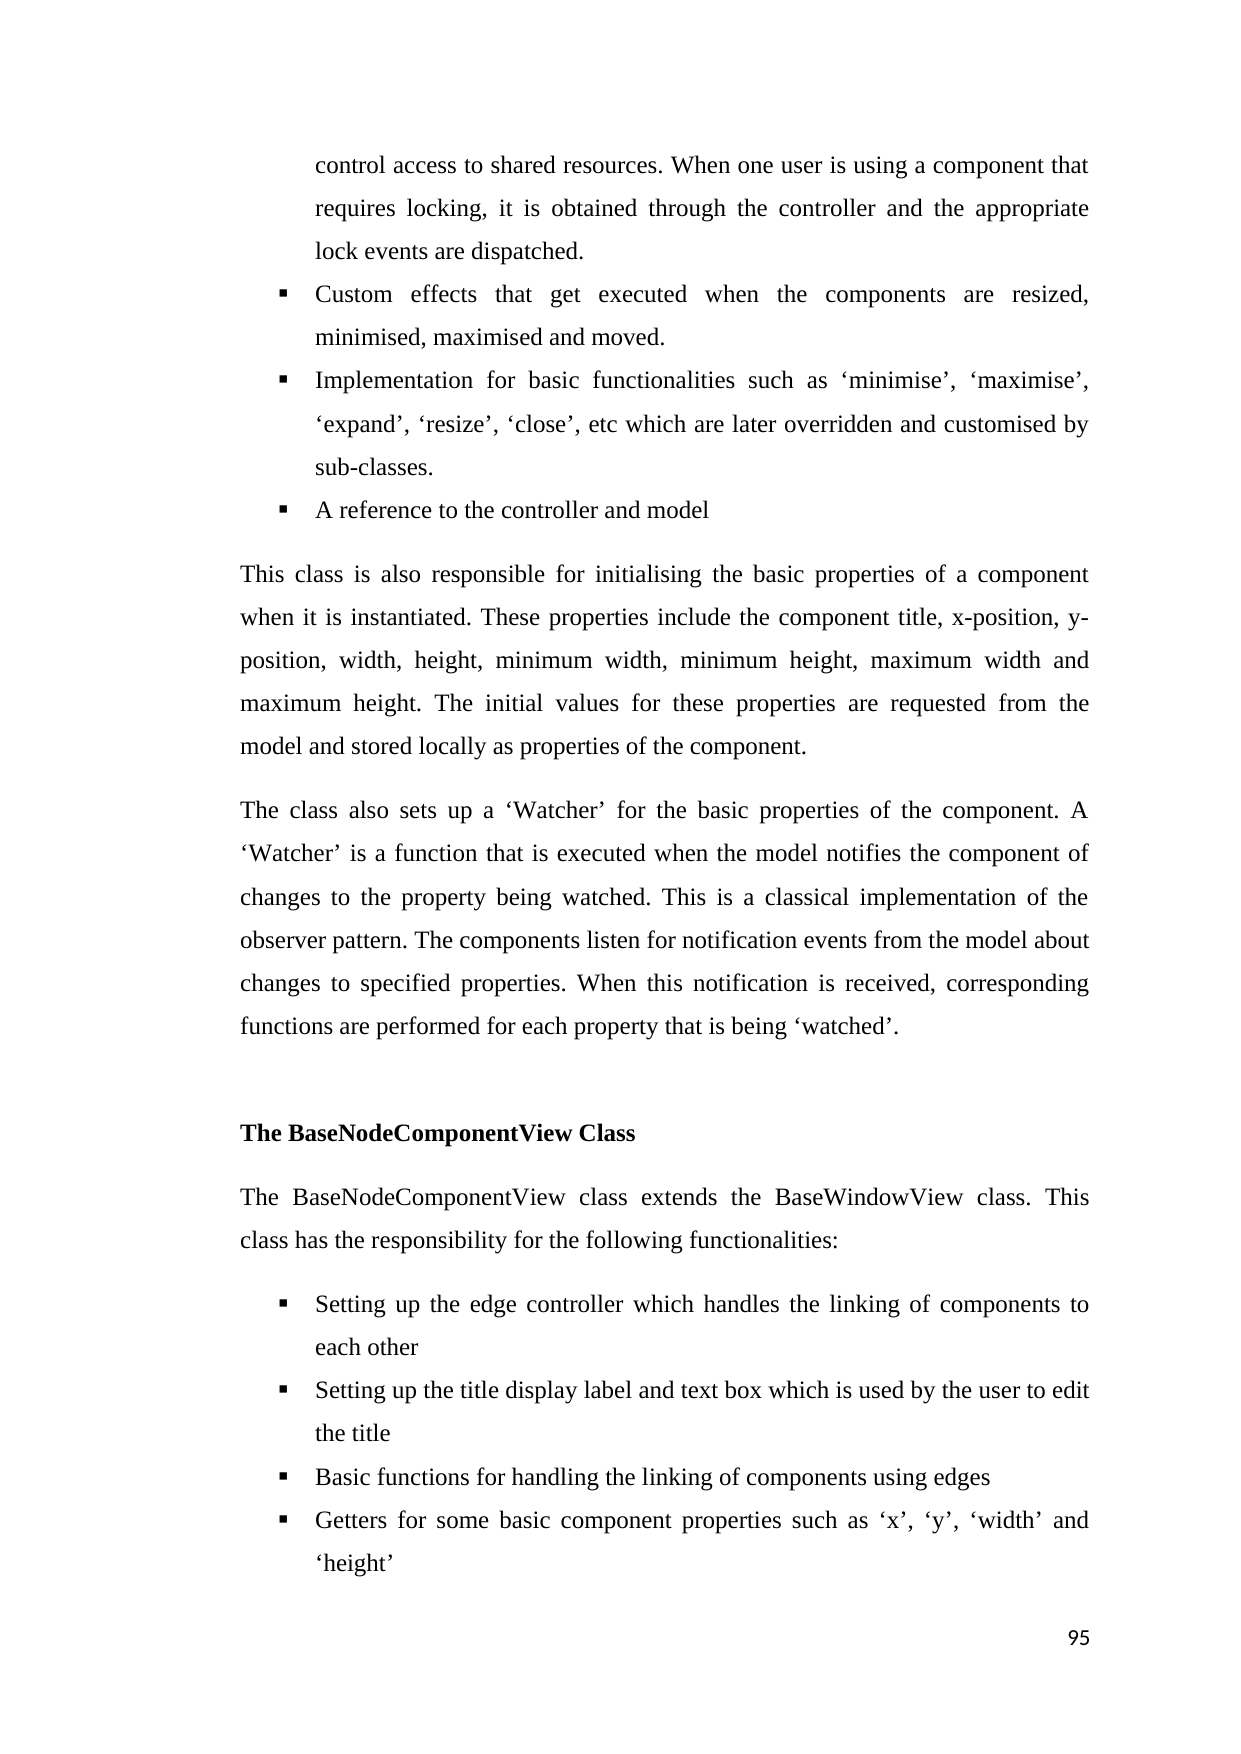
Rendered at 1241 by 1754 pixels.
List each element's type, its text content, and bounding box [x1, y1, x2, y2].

list Custom effects that get executed when the components are resized, minimised, maximised and moved. [277, 279, 1090, 351]
list Basic functions for handling the linking of components using edges [277, 1462, 1090, 1490]
text The BaseNodeComponentView Class [240, 1075, 1090, 1147]
list Setting up the title display label and text box which is used by the user to edit the title [277, 1375, 1090, 1447]
list A reference to the controller and model [277, 495, 1090, 524]
list Implementation for basic functionalities such as ‘minimise’, ‘maximise’, ‘expand’, ‘resize’, ‘close’, etc which are later overridden and customised by sub-classes. [277, 366, 1090, 481]
list Setting up the edge controller which handles the linking of components to each other [277, 1289, 1090, 1361]
text The BaseNodeComponentView class extends the BaseWindowView class. This class has the responsibility for the following functionalities: [240, 1182, 1090, 1254]
text This class is also responsible for initialising the basic properties of a component when it is instantiated. These properties include the component title, x-position, y-position, width, height, minimum width, minimum height, maximum width and maximum height. The initial values for these properties are requested from the model and stored locally as properties of the component. [240, 559, 1090, 760]
list Getters for some basic component properties such as ‘x’, ‘y’, ‘width’ and ‘height’ [277, 1505, 1090, 1577]
text The class also sets up a ‘Watcher’ for the basic properties of the component. A ‘Watcher’ is a function that is executed when the model notifies the component of changes to the property being watched. This is a classical implementation of the observer pattern. The components listen for notification events from the model about changes to specified properties. When this notification is received, corresponding functions are performed for each property that is being ‘watched’. [240, 795, 1090, 1040]
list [277, 150, 1090, 265]
